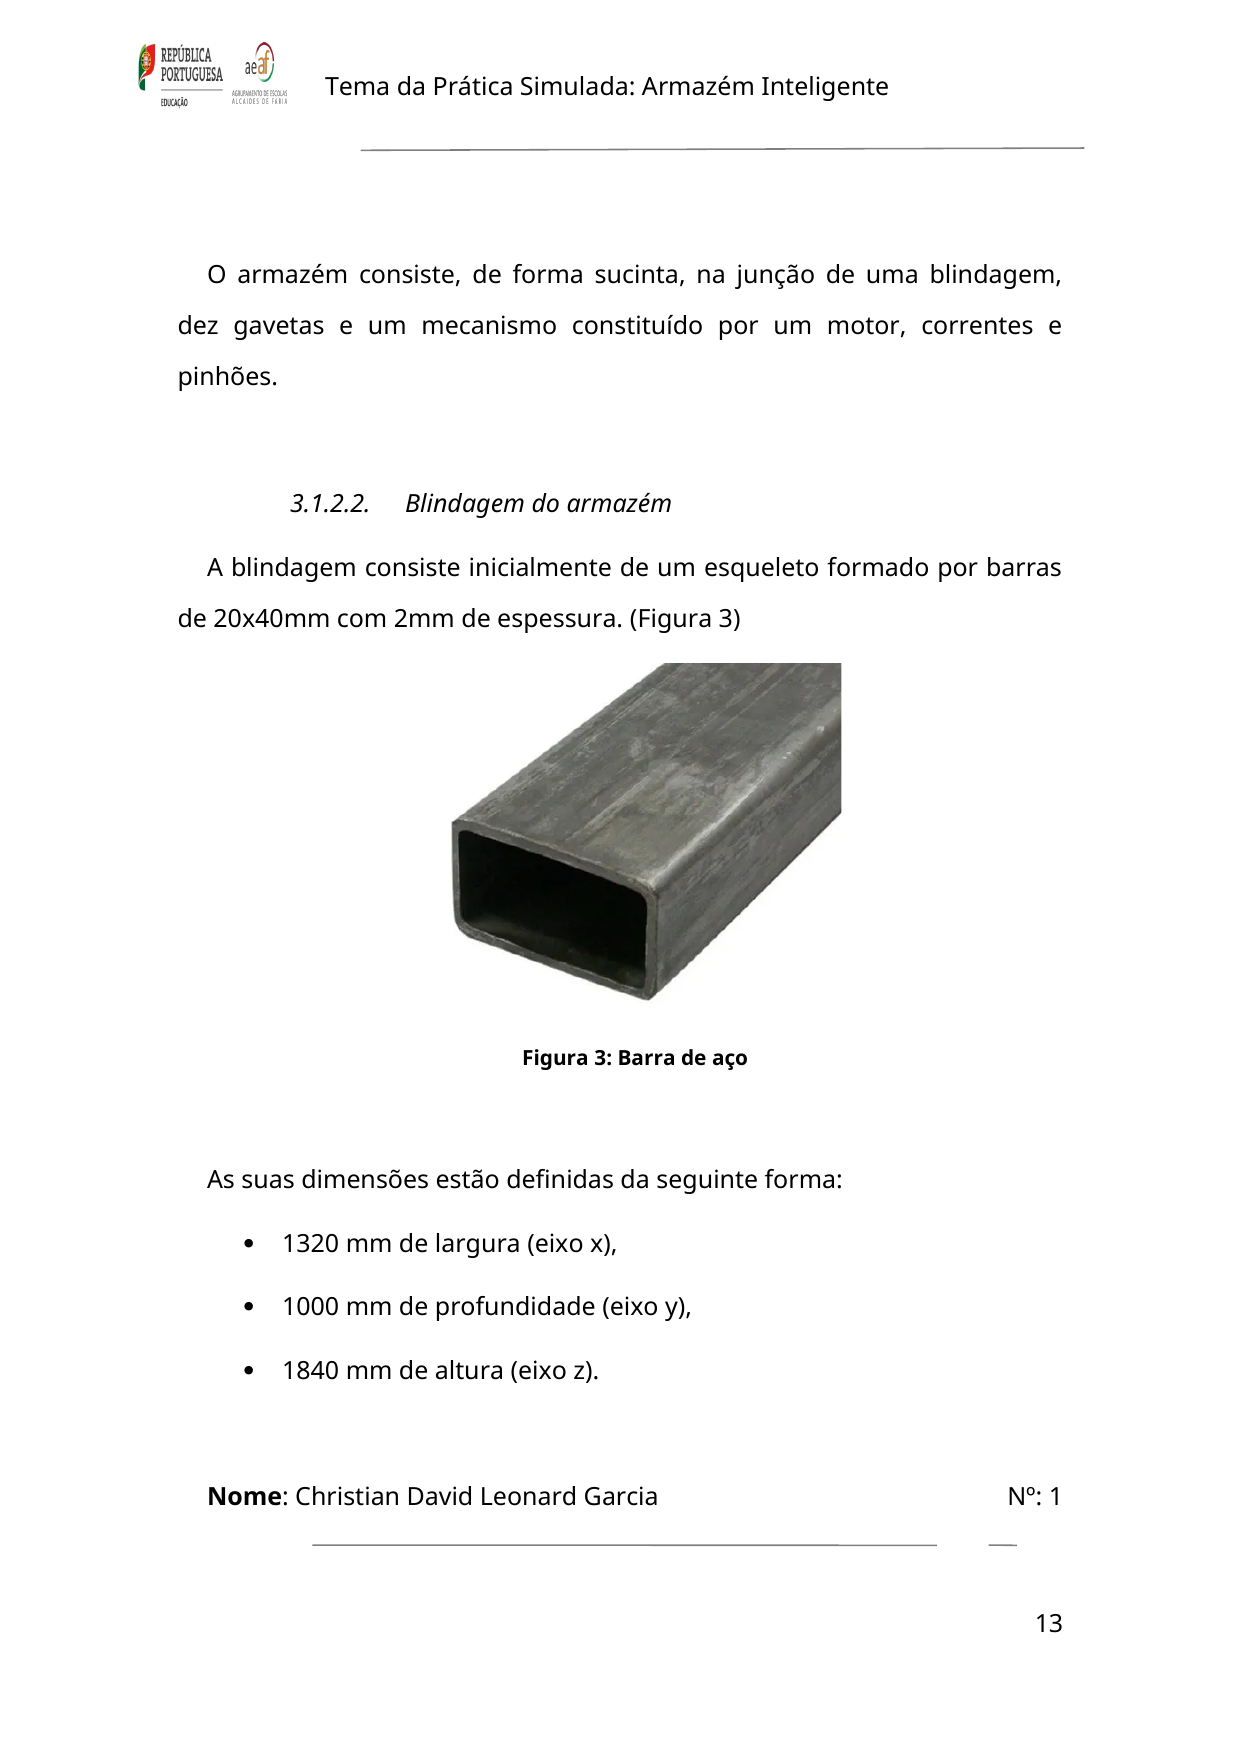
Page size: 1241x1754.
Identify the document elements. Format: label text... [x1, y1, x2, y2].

text A blindagem consiste inicialmente de um esqueleto formado por barras de 20x40mm com 2mm de espessura. (Figura 3) [177, 549, 1063, 634]
list 1320 mm de largura (eixo x), [244, 1225, 1063, 1259]
list 1840 mm de altura (eixo z). [244, 1352, 1063, 1386]
picture [232, 42, 287, 104]
text O armazém consiste, de forma sucinta, na junção de uma blindagem, dez gavetas e um mecanismo constituído por um motor, correntes e pinhões. [177, 257, 1063, 393]
text As suas dimensões estão definidas da seguinte forma: [177, 1162, 1063, 1196]
text Figura 3: Barra de aço [177, 1043, 1063, 1071]
list 1000 mm de profundidade (eixo y), [244, 1289, 1063, 1323]
picture [130, 42, 231, 111]
picture [428, 663, 842, 1014]
subtitle Blindagem do armazém [290, 486, 1063, 520]
